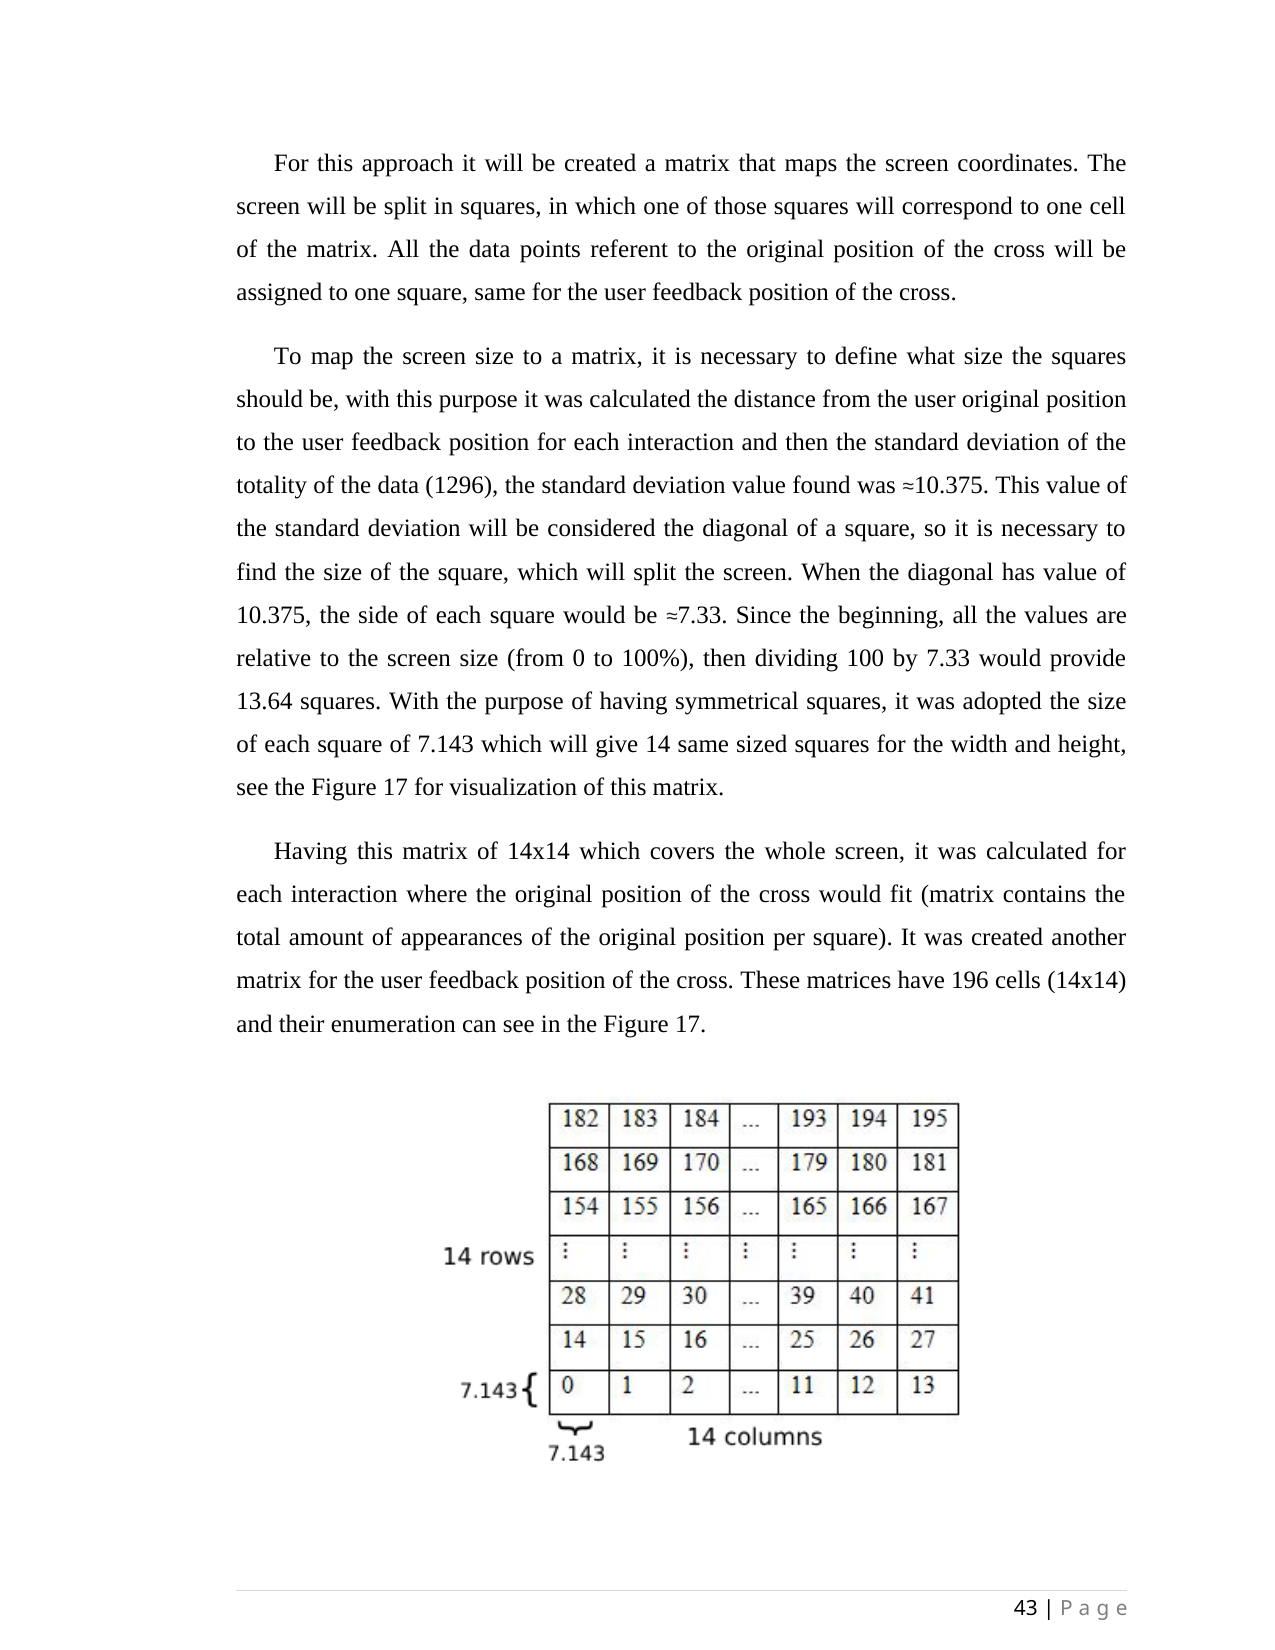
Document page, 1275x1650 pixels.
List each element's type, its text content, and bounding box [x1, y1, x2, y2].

text Having this matrix of 14x14 which covers the whole screen, it was calculated for each interaction where the original position of the cross would fit (matrix contains the total amount of appearances of the original position per square). It was created another matrix for the user feedback position of the cross. These matrices have 196 cells (14x14) and their enumeration can see in the Figure 17. [236, 836, 1127, 1037]
text To map the screen size to a matrix, it is necessary to define what size the squares should be, with this purpose it was calculated the distance from the user original position to the user feedback position for each interaction and then the standard deviation of the totality of the data (1296), the standard deviation value found was ≈10.375. This value of the standard deviation will be considered the diagonal of a square, so it is necessary to find the size of the square, which will split the screen. When the diagonal has value of 10.375, the side of each square would be ≈7.33. Since the beginning, all the values are relative to the screen size (from 0 to 100%), then dividing 100 by 7.33 would provide 13.64 squares. With the purpose of having symmetrical squares, it was adopted the size of each square of 7.143 which will give 14 same sized squares for the width and height, see the Figure 17 for visualization of this matrix. [236, 341, 1127, 801]
picture [392, 1072, 972, 1475]
text For this approach it will be created a matrix that maps the screen coordinates. The screen will be split in squares, in which one of those squares will correspond to one cell of the matrix. All the data points referent to the original position of the cross will be assigned to one square, same for the user feedback position of the cross. [236, 148, 1127, 306]
